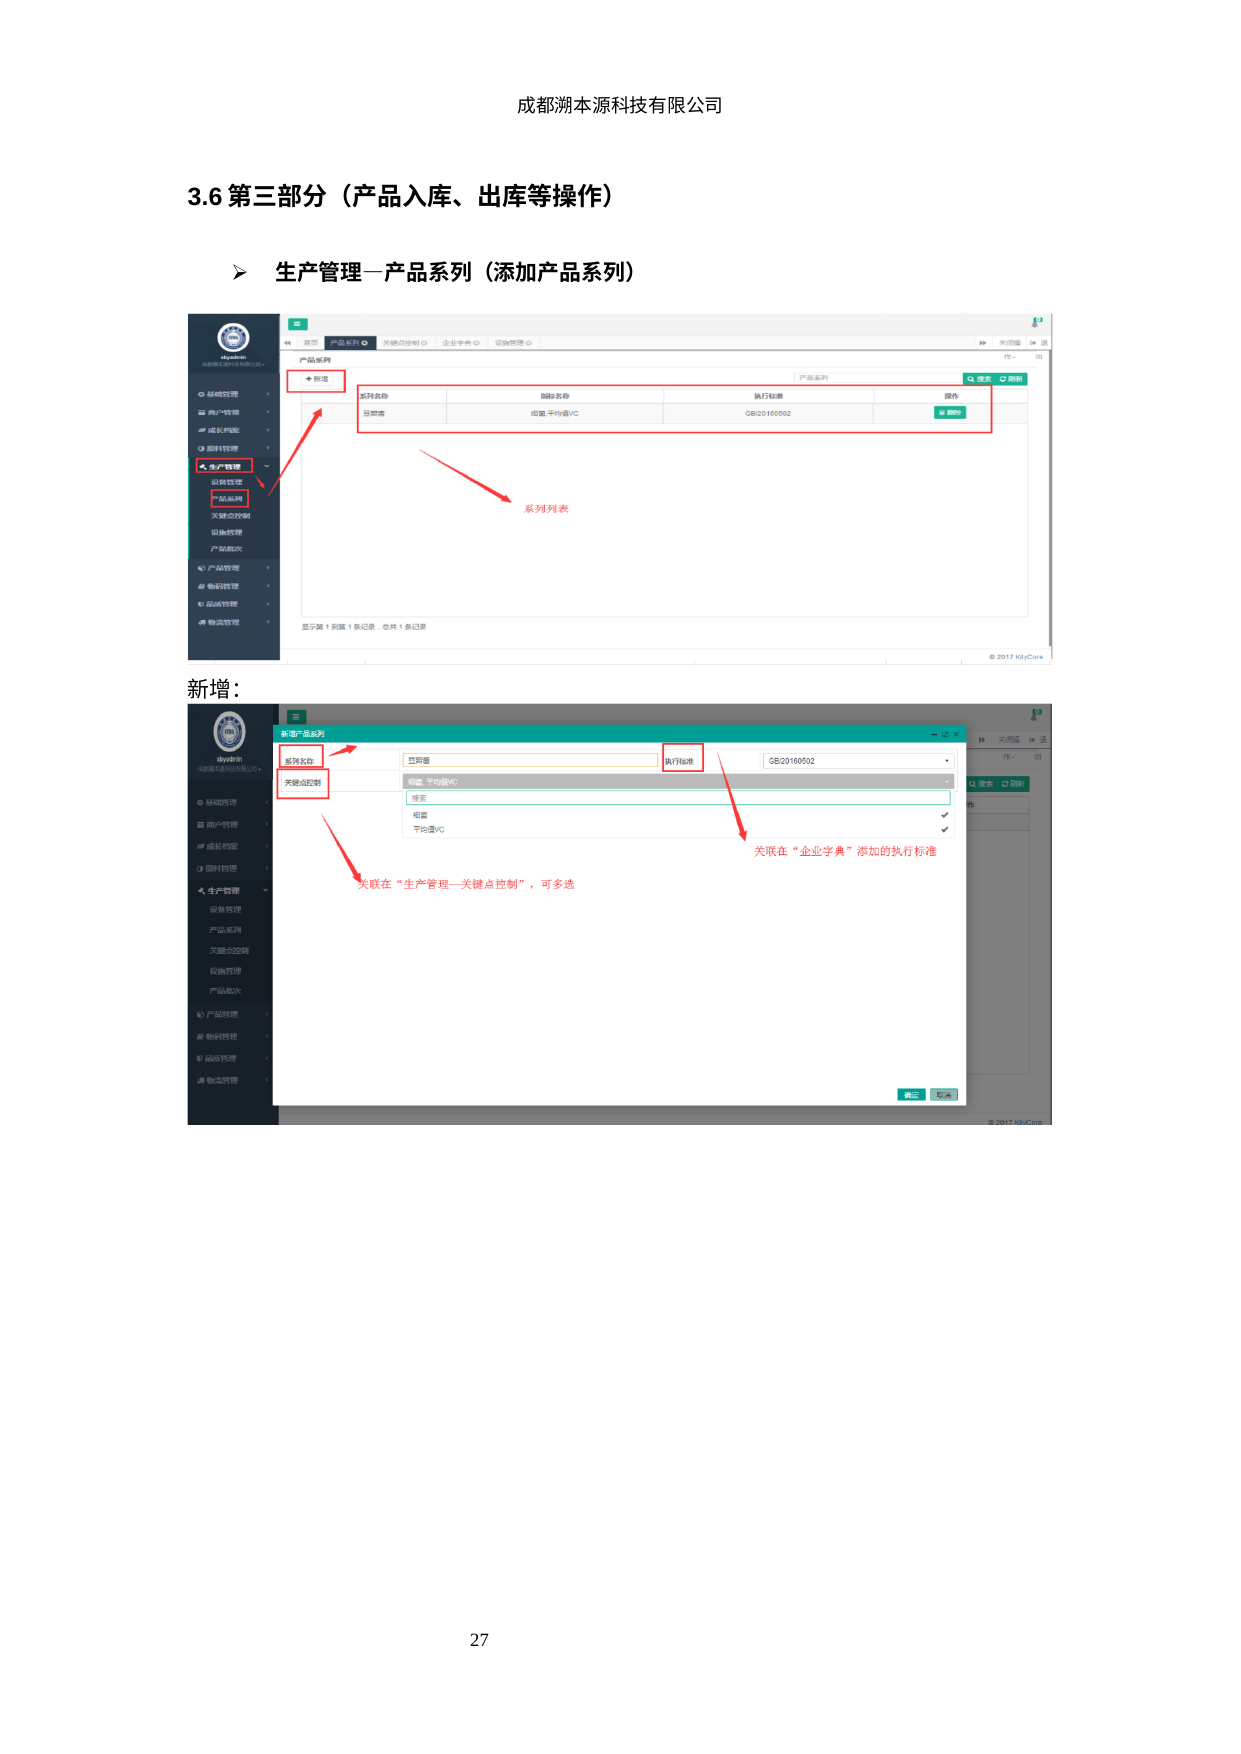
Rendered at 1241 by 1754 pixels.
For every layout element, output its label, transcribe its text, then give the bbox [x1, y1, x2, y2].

subtitle 生产管理—产品系列（添加产品系列） [231, 254, 1053, 287]
text 新增： [187, 671, 1053, 704]
picture [187, 703, 1052, 1125]
picture [187, 313, 1053, 665]
